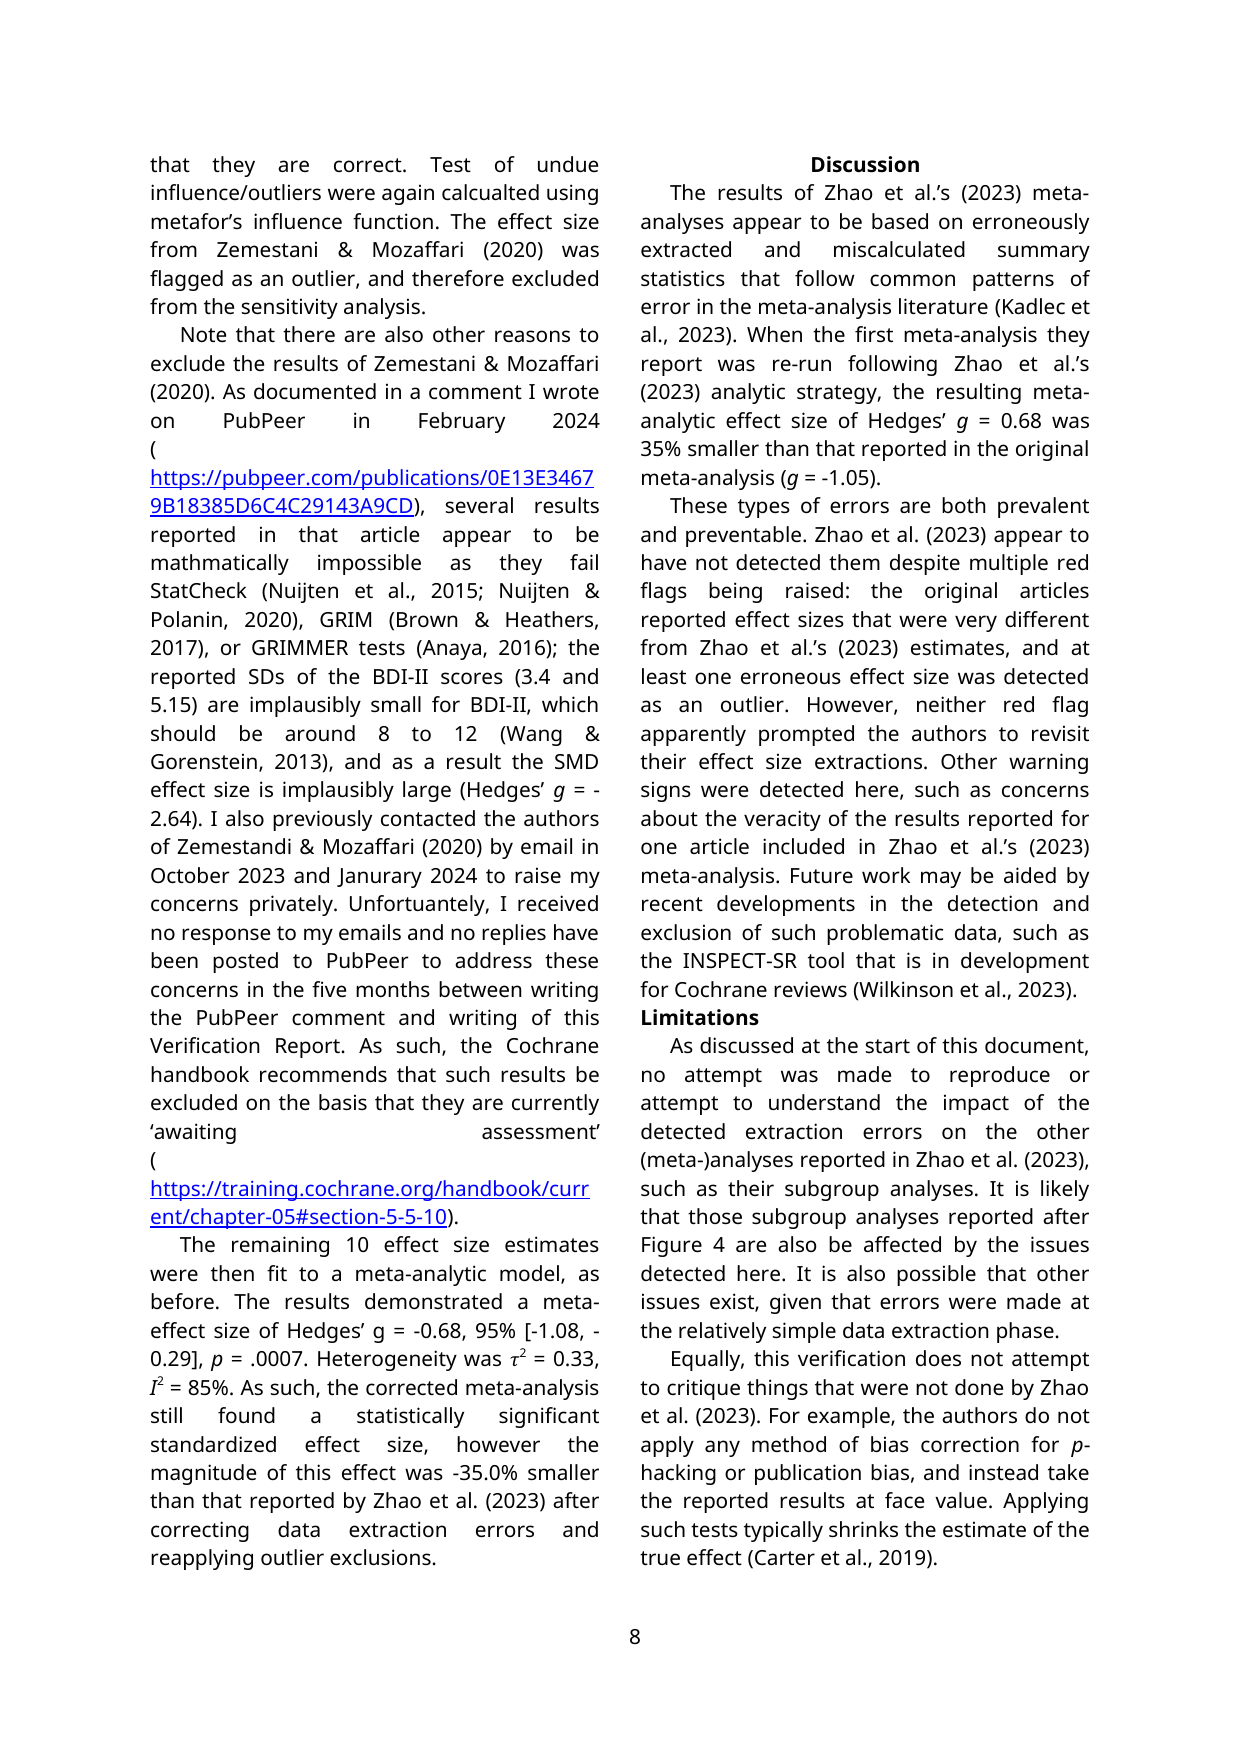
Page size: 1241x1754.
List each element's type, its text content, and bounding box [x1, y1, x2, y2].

text The remaining 10 effect size estimates were then fit to a meta-analytic model, as before. The results demonstrated a meta-effect size of Hedges’ g = -0.68, 95% [-1.08, -0.29], p = .0007. Heterogeneity was 𝜏2 = 0.33, I2 = 85%. As such, the corrected meta-analysis still found a statistically significant standardized effect size, however the magnitude of this effect was -35.0% smaller than that reported by Zhao et al. (2023) after correcting data extraction errors and reapplying outlier exclusions. [150, 1231, 600, 1572]
text Equally, this verification does not attempt to critique things that were not done by Zhao et al. (2023). For example, the authors do not apply any method of bias correction for p-hacking or publication bias, and instead take the reported results at face value. Applying such tests typically shrinks the estimate of the true effect (Carter et al., 2019). [640, 1344, 1090, 1572]
text Note that there are also other reasons to exclude the results of Zemestani & Mozaffari (2020). As documented in a comment I wrote on PubPeer in February 2024 (https://pubpeer.com/publications/0E13E34679B18385D6C4C29143A9CD), several results reported in that article appear to be mathmatically impossible as they fail StatCheck (Nuijten et al., 2015; Nuijten & Polanin, 2020), GRIM (Brown & Heathers, 2017), or GRIMMER tests (Anaya, 2016); the reported SDs of the BDI-II scores (3.4 and 5.15) are implausibly small for BDI-II, which should be around 8 to 12 (Wang & Gorenstein, 2013), and as a result the SMD effect size is implausibly large (Hedges’ g = -2.64). I also previously contacted the authors of Zemestandi & Mozaffari (2020) by email in October 2023 and Janurary 2024 to raise my concerns privately. Unfortuantely, I received no response to my emails and no replies have been posted to PubPeer to address these concerns in the five months between writing the PubPeer comment and writing of this Verification Report. As such, the Cochrane handbook recommends that such results be excluded on the basis that they are currently ‘awaiting assessment’ (https://training.cochrane.org/handbook/current/chapter-05#section-5-5-10). [150, 321, 600, 1231]
subtitle Discussion [640, 150, 1090, 178]
subtitle Limitations [640, 1003, 1090, 1032]
text As discussed at the start of this document, no attempt was made to reproduce or attempt to understand the impact of the detected extraction errors on the other (meta-)analyses reported in Zhao et al. (2023), such as their subgroup analyses. It is likely that those subgroup analyses reported after Figure 4 are also be affected by the issues detected here. It is also possible that other issues exist, given that errors were made at the relatively simple data extraction phase. [640, 1032, 1090, 1344]
text The results of Zhao et al.’s (2023) meta-analyses appear to be based on erroneously extracted and miscalculated summary statistics that follow common patterns of error in the meta-analysis literature (Kadlec et al., 2023). When the first meta-analysis they report was re-run following Zhao et al.’s (2023) analytic strategy, the resulting meta-analytic effect size of Hedges’ g = 0.68 was 35% smaller than that reported in the original meta-analysis (g = -1.05). [640, 178, 1090, 491]
text These types of errors are both prevalent and preventable. Zhao et al. (2023) appear to have not detected them despite multiple red flags being raised: the original articles reported effect sizes that were very different from Zhao et al.’s (2023) estimates, and at least one erroneous effect size was detected as an outlier. However, neither red flag apparently prompted the authors to revisit their effect size extractions. Other warning signs were detected here, such as concerns about the veracity of the results reported for one article included in Zhao et al.’s (2023) meta-analysis. Future work may be aided by recent developments in the detection and exclusion of such problematic data, such as the INSPECT-SR tool that is in development for Cochrane reviews (Wilkinson et al., 2023). [640, 491, 1090, 1003]
